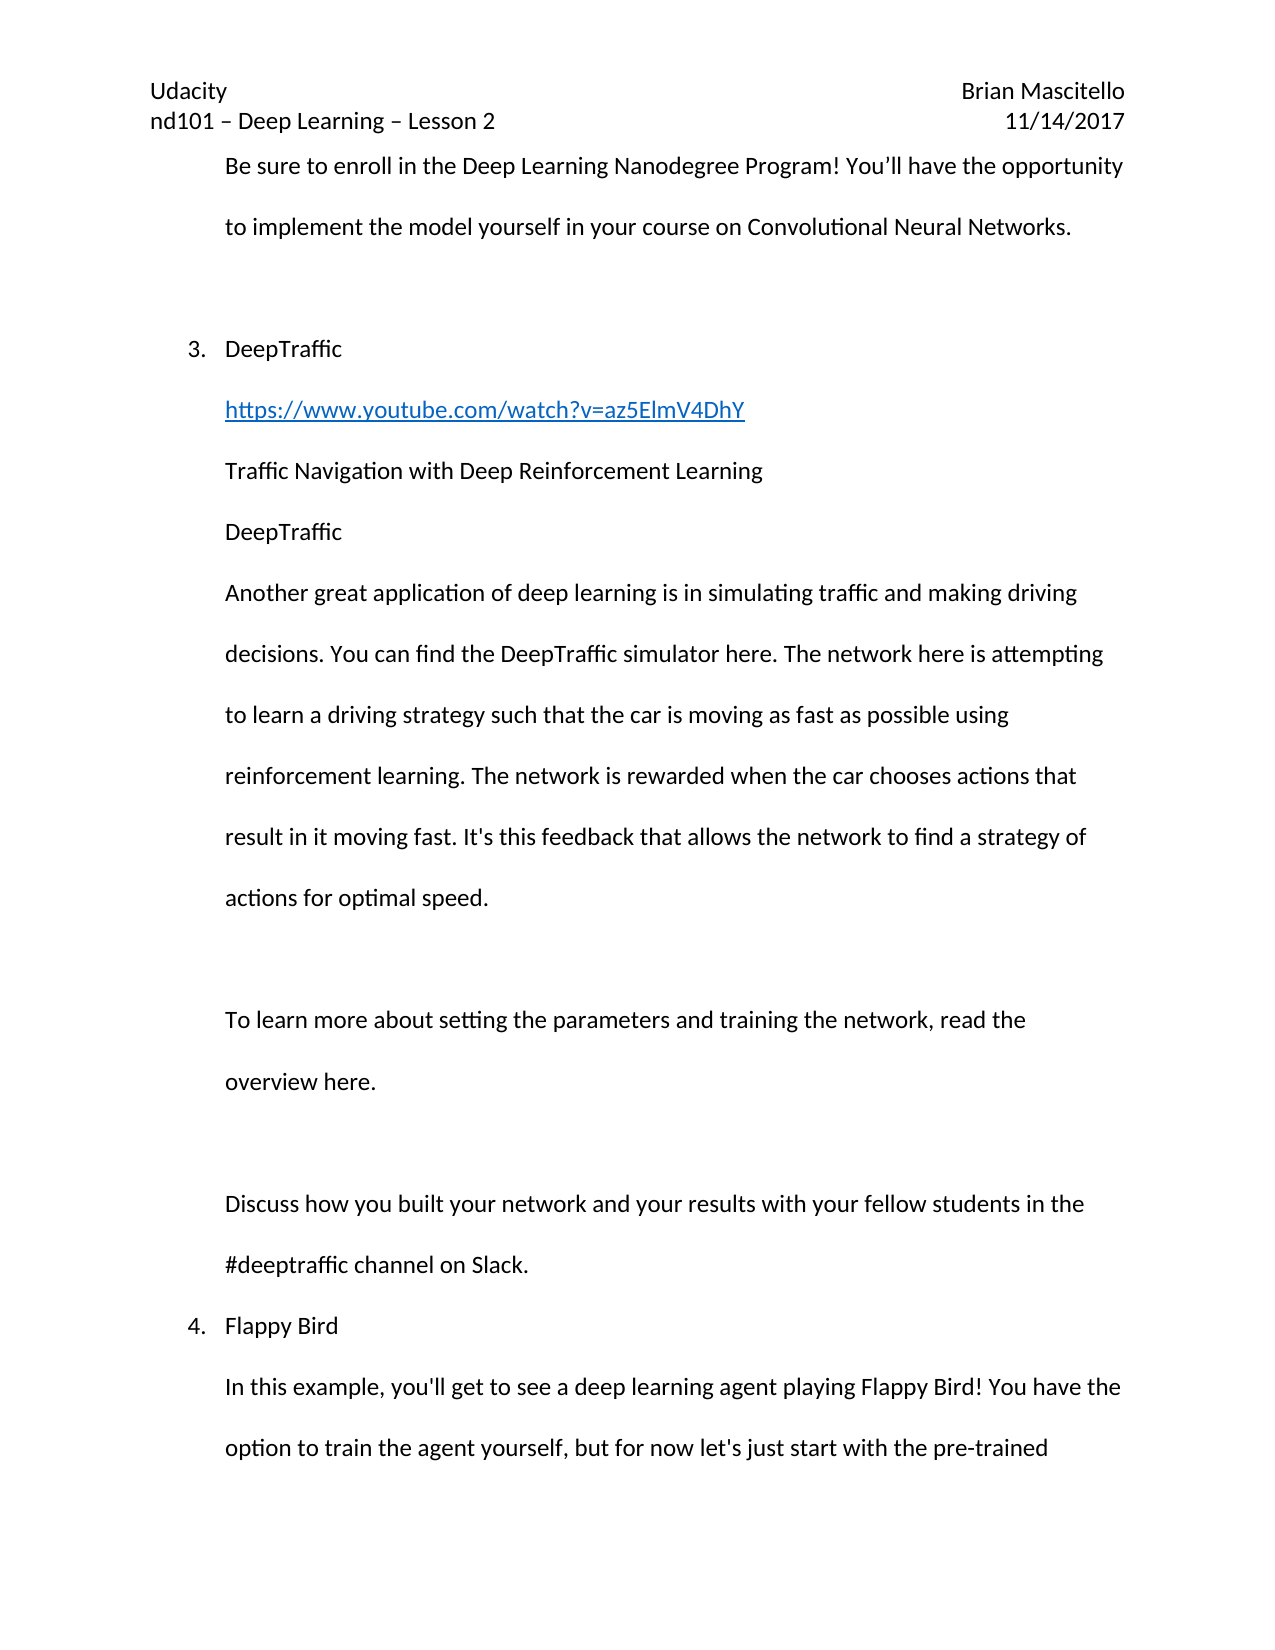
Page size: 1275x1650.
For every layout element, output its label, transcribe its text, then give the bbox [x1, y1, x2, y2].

list DeepTraffic [187, 333, 1125, 364]
list Another great application of deep learning is in simulating traffic and making driving decisions. You can find the DeepTraffic simulator here. The network here is attempting to learn a driving strategy such that the car is moving as fast as possible using reinforcement learning. The network is rewarded when the car chooses actions that result in it moving fast. It's this feedback that allows the network to find a strategy of actions for optimal speed. [225, 577, 1125, 913]
list To learn more about setting the parameters and training the network, read the overview here. [225, 1004, 1125, 1096]
list https://www.youtube.com/watch?v=az5ElmV4DhY [225, 394, 1125, 425]
list Discuss how you built your network and your results with your fellow students in the #deeptraffic channel on Slack. [225, 1188, 1125, 1279]
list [225, 1371, 1125, 1462]
list Flappy Bird [187, 1310, 1125, 1340]
list Be sure to enroll in the Deep Learning Nanodegree Program! You’ll have the opportunity to implement the model yourself in your course on Convolutional Neural Networks. [225, 150, 1125, 242]
list Traffic Navigation with Deep Reinforcement Learning [225, 455, 1125, 486]
list DeepTraffic [225, 516, 1125, 547]
